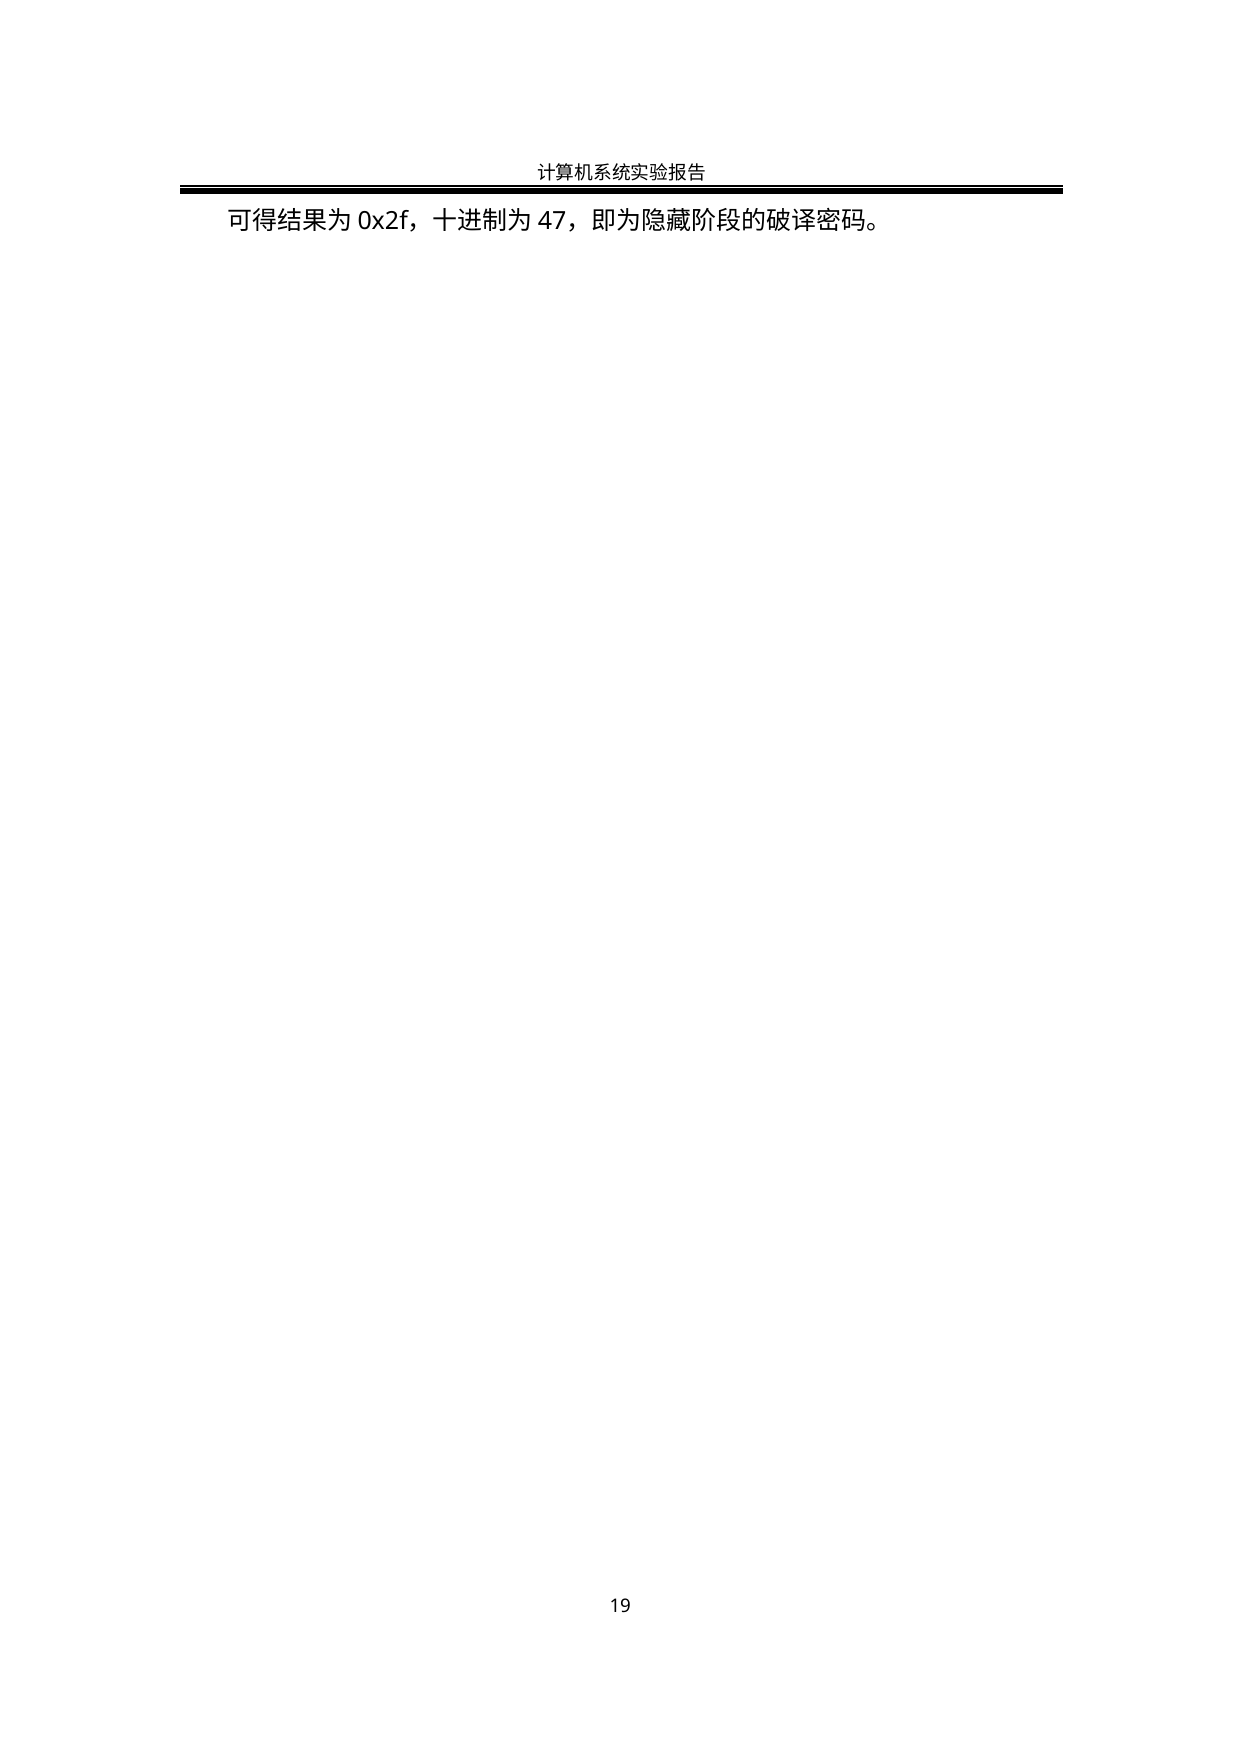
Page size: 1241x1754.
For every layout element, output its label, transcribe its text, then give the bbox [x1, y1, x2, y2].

text 可得结果为0x2f，十进制为47，即为隐藏阶段的破译密码。 [227, 201, 1063, 237]
